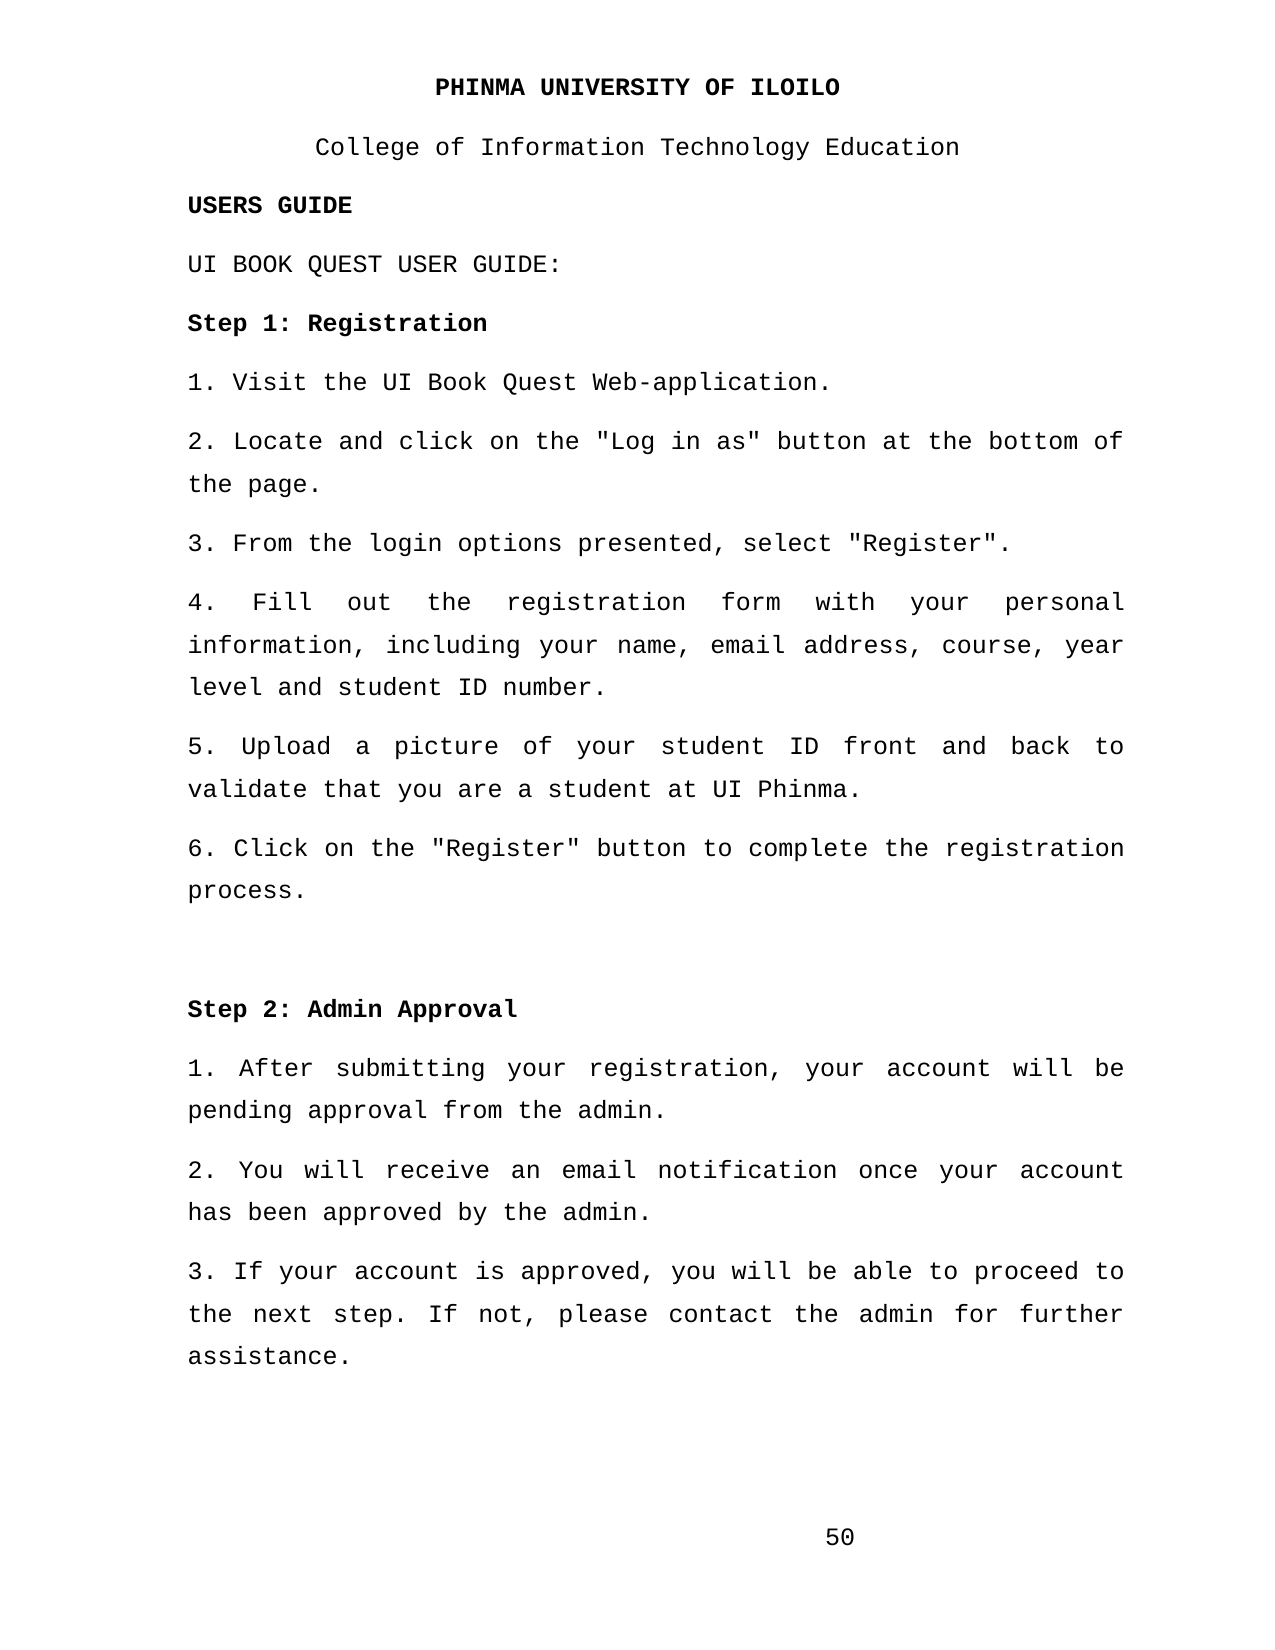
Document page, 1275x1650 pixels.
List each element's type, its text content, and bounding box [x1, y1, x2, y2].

text 6. Click on the "Register" button to complete the registration process. [187, 836, 1125, 906]
text Step 2: Admin Approval [187, 996, 1125, 1025]
text 4. Fill out the registration form with your personal information, including your name, email address, course, year level and student ID number. [187, 590, 1125, 703]
text 3. From the login options presented, select "Register". [187, 531, 1125, 559]
text 2. Locate and click on the "Log in as" button at the bottom of the page. [187, 429, 1125, 500]
text USERS GUIDE [187, 192, 1125, 221]
text 1. Visit the UI Book Quest Web-application. [187, 370, 1125, 398]
text 1. After submitting your registration, your account will be pending approval from the admin. [187, 1056, 1125, 1126]
text 2. You will receive an email notification once your account has been approved by the admin. [187, 1157, 1125, 1228]
text UI BOOK QUEST USER GUIDE: [187, 251, 1125, 280]
text 5. Upload a picture of your student ID front and back to validate that you are a student at UI Phinma. [187, 734, 1125, 805]
text 3. If your account is approved, you will be able to proceed to the next step. If not, please contact the admin for further assistance. [187, 1259, 1125, 1372]
text Step 1: Registration [187, 311, 1125, 339]
